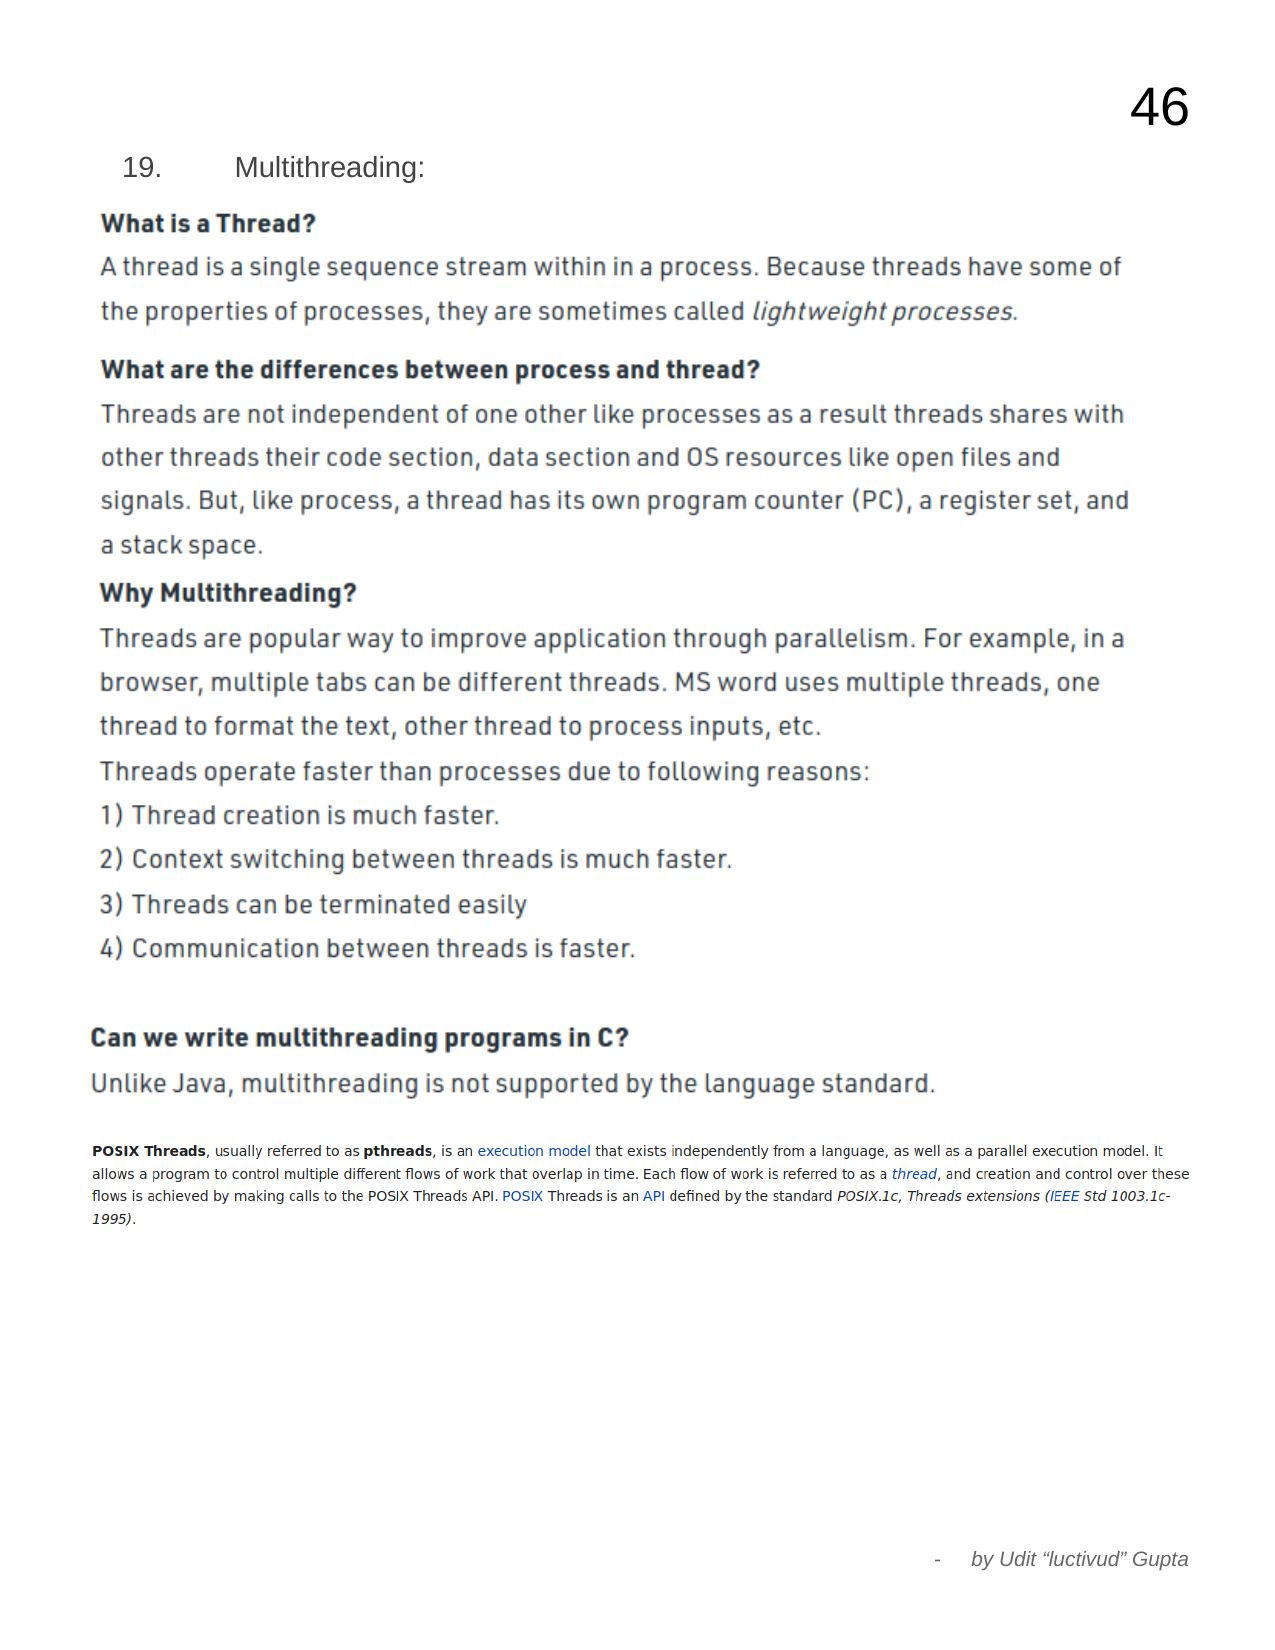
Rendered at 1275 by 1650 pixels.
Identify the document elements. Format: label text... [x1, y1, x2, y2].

picture [84, 191, 1191, 563]
picture [84, 566, 1191, 1017]
picture [84, 1020, 939, 1102]
picture [84, 1135, 1194, 1230]
subtitle Multithreading: [122, 150, 1191, 183]
